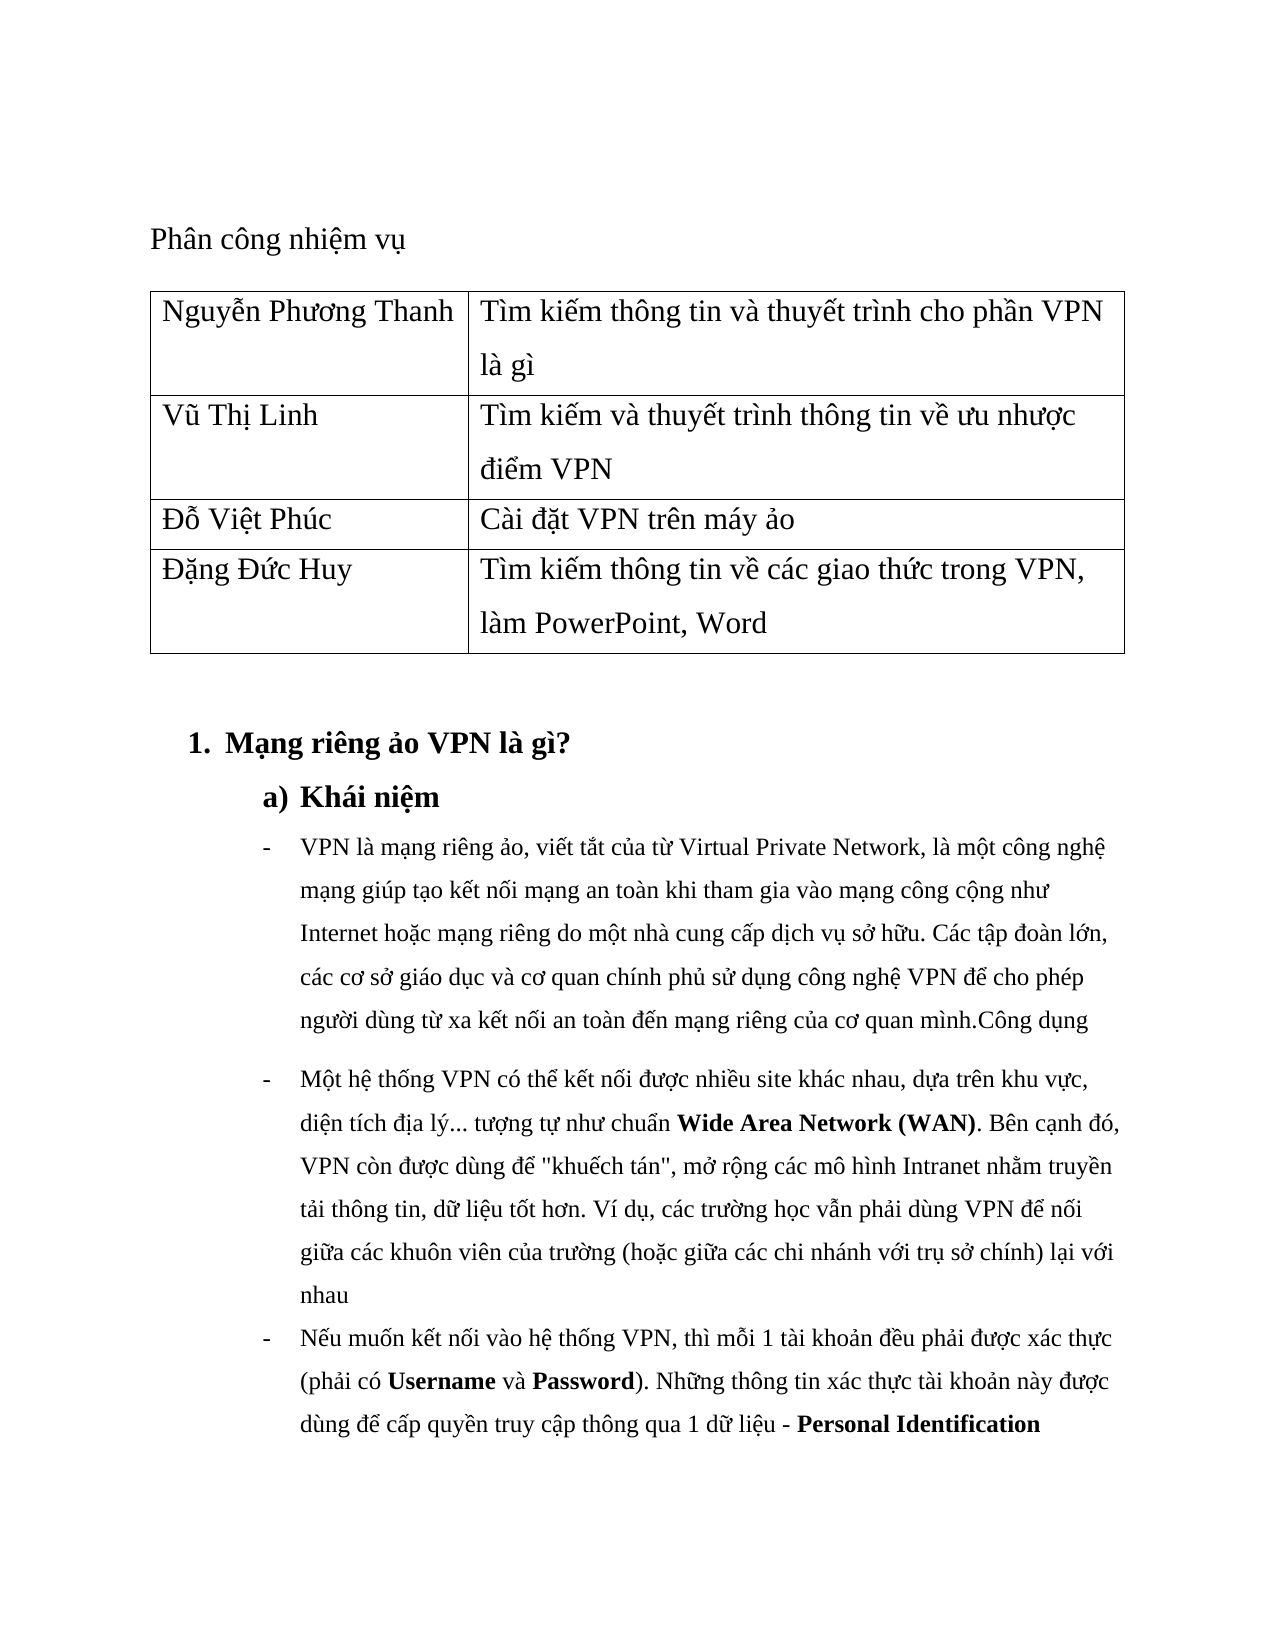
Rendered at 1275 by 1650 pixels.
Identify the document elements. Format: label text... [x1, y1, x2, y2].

table_header Tìm kiếm thông tin và thuyết trình cho phần VPN là gì [469, 292, 1124, 395]
table_cell Tìm kiếm và thuyết trình thông tin về ưu nhược điểm VPN [469, 396, 1124, 499]
table_cell Cài đặt VPN trên máy ảo [469, 500, 1124, 549]
text Phân công nhiệm vụ [150, 221, 1125, 256]
list Mạng riêng ảo VPN là gì? [187, 724, 1125, 761]
list VPN là mạng riêng ảo, viết tắt của từ Virtual Private Network, là một công nghệ mạng giúp tạo kết nối mạng an toàn khi tham gia vào mạng công cộng như Internet hoặc mạng riêng do một nhà cung cấp dịch vụ sở hữu. Các tập đoàn lớn, các cơ sở giáo dục và cơ quan chính phủ sử dụng công nghệ VPN để cho phép người dùng từ xa kết nối an toàn đến mạng riêng của cơ quan mình.Công dụng [262, 832, 1125, 1033]
table_cell Vũ Thị Linh [151, 396, 468, 499]
table_cell Tìm kiếm thông tin về các giao thức trong VPN, làm PowerPoint, Word [469, 550, 1124, 653]
list Một hệ thống VPN có thể kết nối được nhiều site khác nhau, dựa trên khu vực, diện tích địa lý... tượng tự như chuẩn Wide Area Network (WAN). Bên cạnh đó, VPN còn được dùng để "khuếch tán", mở rộng các mô hình Intranet nhằm truyền tải thông tin, dữ liệu tốt hơn. Ví dụ, các trường học vẫn phải dùng VPN để nối giữa các khuôn viên của trường (hoặc giữa các chi nhánh với trụ sở chính) lại với nhau [262, 1064, 1125, 1309]
table_cell Đặng Đức Huy [151, 550, 468, 653]
table_cell Đỗ Việt Phúc [151, 500, 468, 549]
table_header Nguyễn Phương Thanh [151, 292, 468, 395]
list Khái niệm [262, 778, 1125, 814]
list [262, 1323, 1125, 1438]
